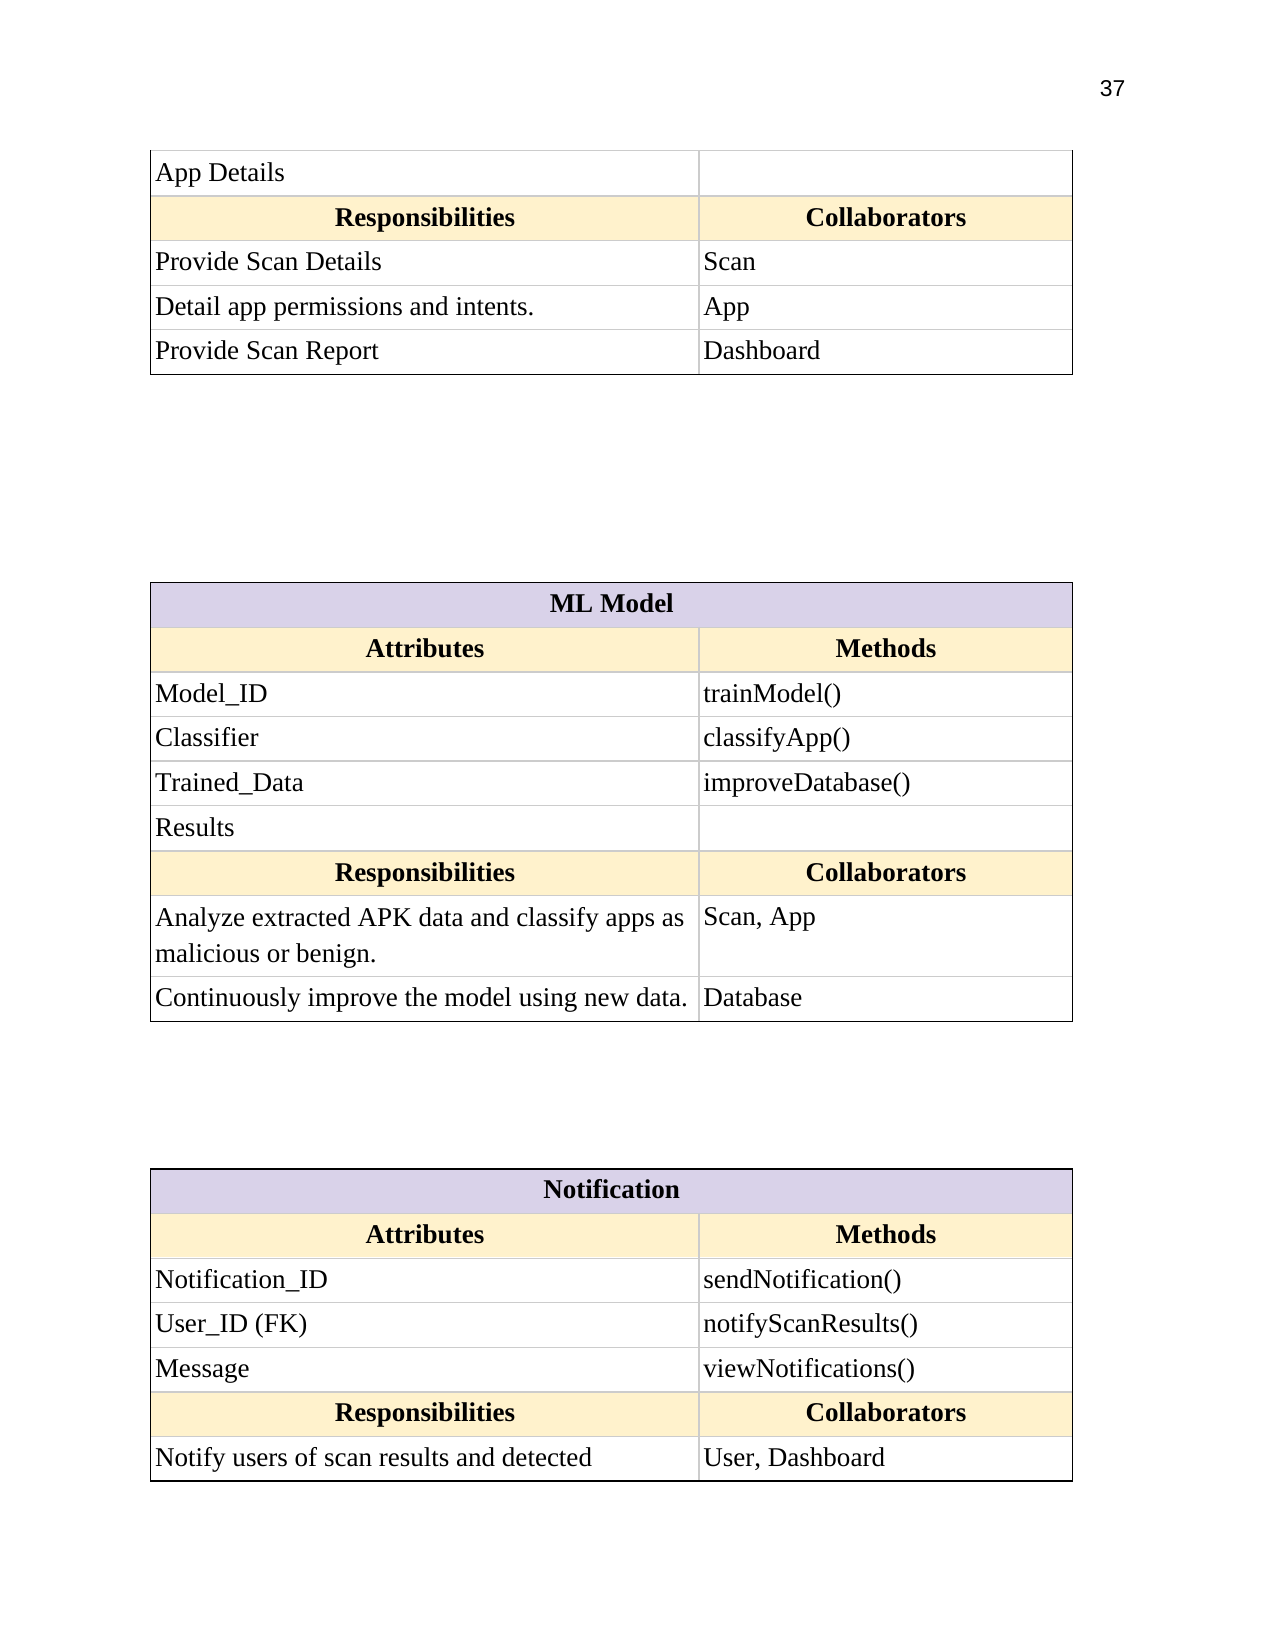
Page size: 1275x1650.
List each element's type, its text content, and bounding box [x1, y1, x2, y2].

table_cell Results [151, 806, 698, 850]
table_cell Message [151, 1348, 698, 1391]
table_cell improveDatabase() [700, 762, 1072, 805]
table_cell Classifier [151, 717, 698, 760]
table_cell Responsibilities [151, 852, 698, 895]
table_cell Notification_ID [151, 1259, 698, 1302]
table_cell Model_ID [151, 673, 698, 716]
table_cell Provide Scan Details [151, 241, 698, 284]
table_cell App Details [151, 151, 698, 195]
table_cell viewNotifications() [700, 1348, 1072, 1391]
table_cell App [700, 286, 1072, 329]
table_header Notification [151, 1170, 1072, 1213]
table_cell Attributes [151, 1214, 698, 1257]
table_cell User, Dashboard [700, 1437, 1072, 1480]
table_cell Database [700, 977, 1072, 1021]
table_cell Responsibilities [151, 197, 698, 240]
table_cell Methods [700, 1214, 1072, 1257]
table_cell Scan, App [700, 896, 1072, 976]
table_cell Collaborators [700, 197, 1072, 240]
table_cell notifyScanResults() [700, 1303, 1072, 1347]
table_cell trainModel() [700, 673, 1072, 716]
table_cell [151, 1437, 698, 1480]
table_cell Collaborators [700, 852, 1072, 895]
table_cell Provide Scan Report [151, 330, 698, 374]
table_cell Dashboard [700, 330, 1072, 374]
table_cell Detail app permissions and intents. [151, 286, 698, 329]
table_cell Analyze extracted APK data and classify apps as malicious or benign. [151, 896, 698, 976]
table_cell Responsibilities [151, 1393, 698, 1436]
table_cell Attributes [151, 628, 698, 671]
table_cell classifyApp() [700, 717, 1072, 760]
table_cell Methods [700, 628, 1072, 671]
table_cell Continuously improve the model using new data. [151, 977, 698, 1021]
table_cell sendNotification() [700, 1259, 1072, 1302]
table_header ML Model [151, 583, 1072, 627]
table_cell Trained_Data [151, 762, 698, 805]
table_cell Scan [700, 241, 1072, 284]
table_cell Collaborators [700, 1393, 1072, 1436]
table_cell [700, 806, 1072, 850]
table_cell User_ID (FK) [151, 1303, 698, 1347]
table_cell [700, 151, 1072, 195]
